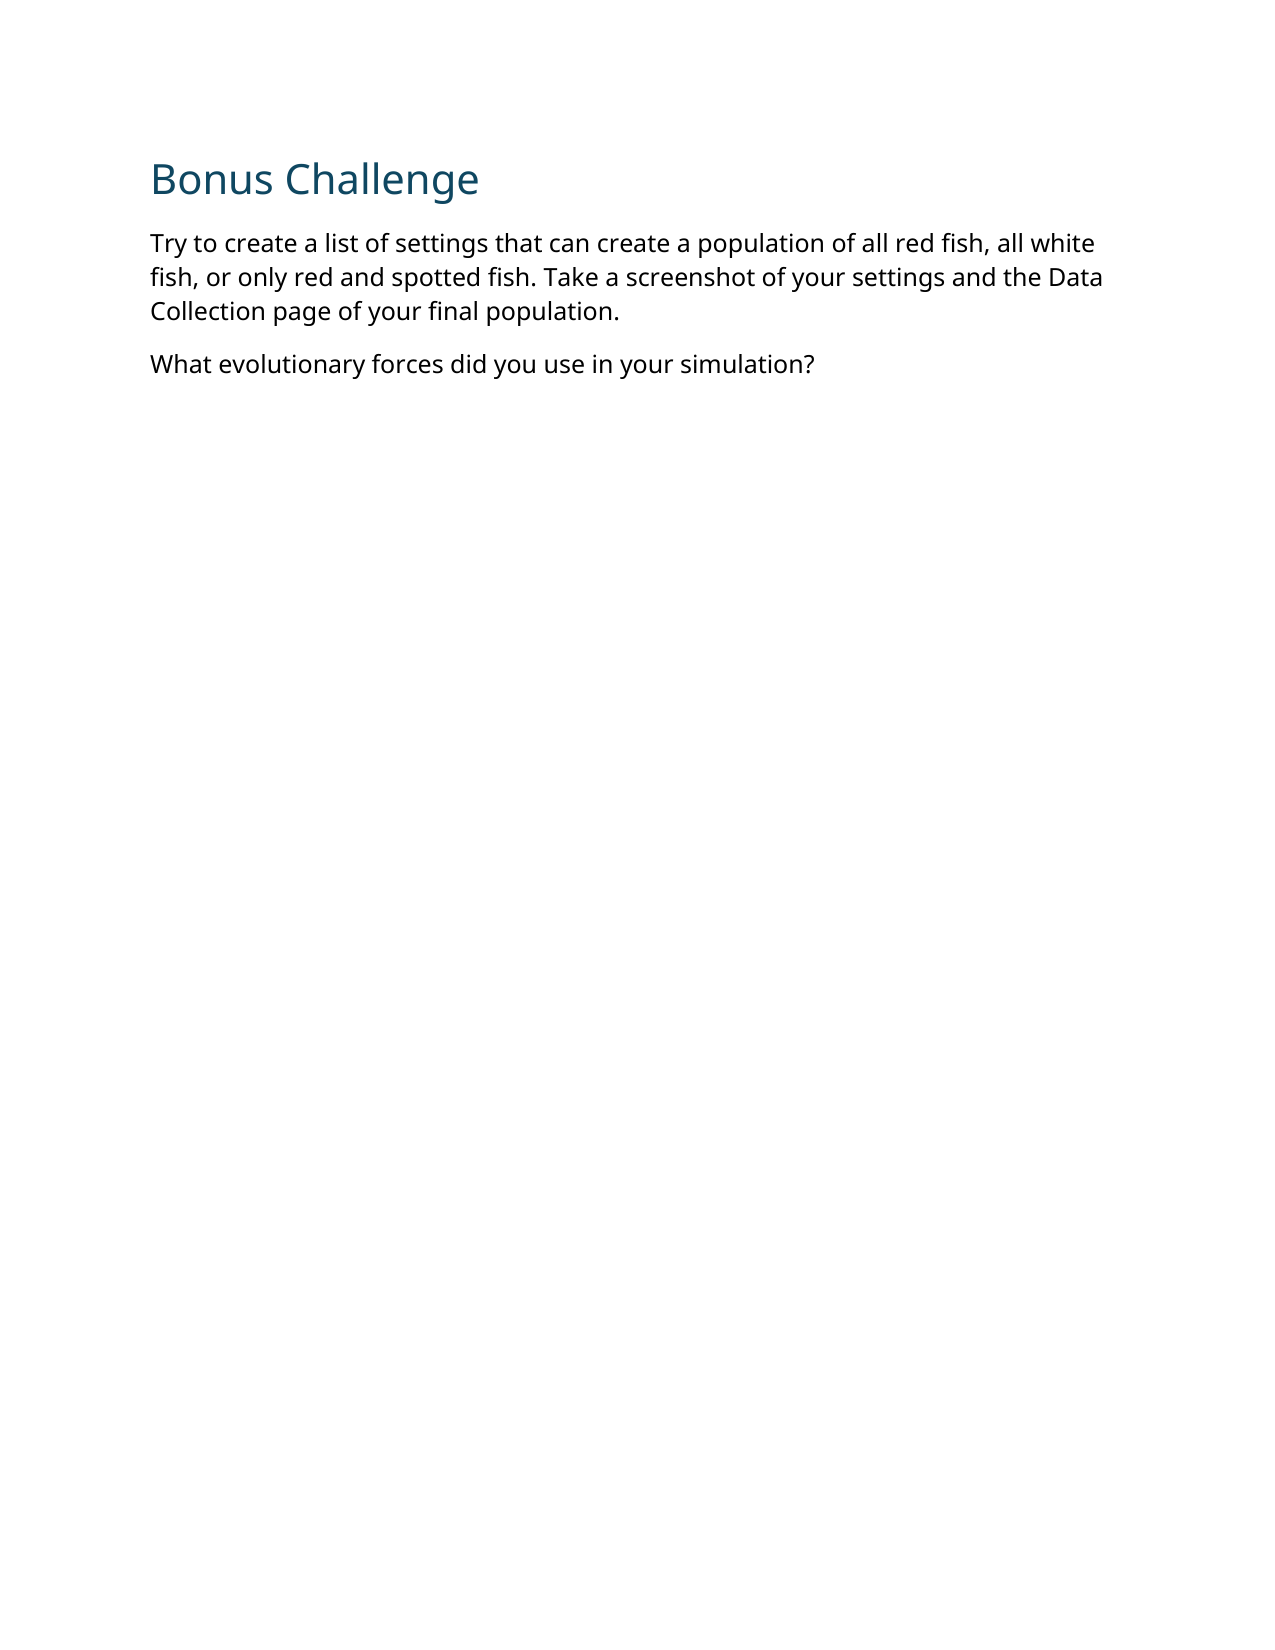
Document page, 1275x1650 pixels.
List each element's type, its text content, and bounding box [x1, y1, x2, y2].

text What evolutionary forces did you use in your simulation? [150, 346, 1125, 381]
text Try to create a list of settings that can create a population of all red fish, all white fish, or only red and spotted fish. Take a screenshot of your settings and the Data Collection page of your final population. [150, 226, 1125, 328]
subtitle Bonus Challenge [150, 150, 1125, 207]
